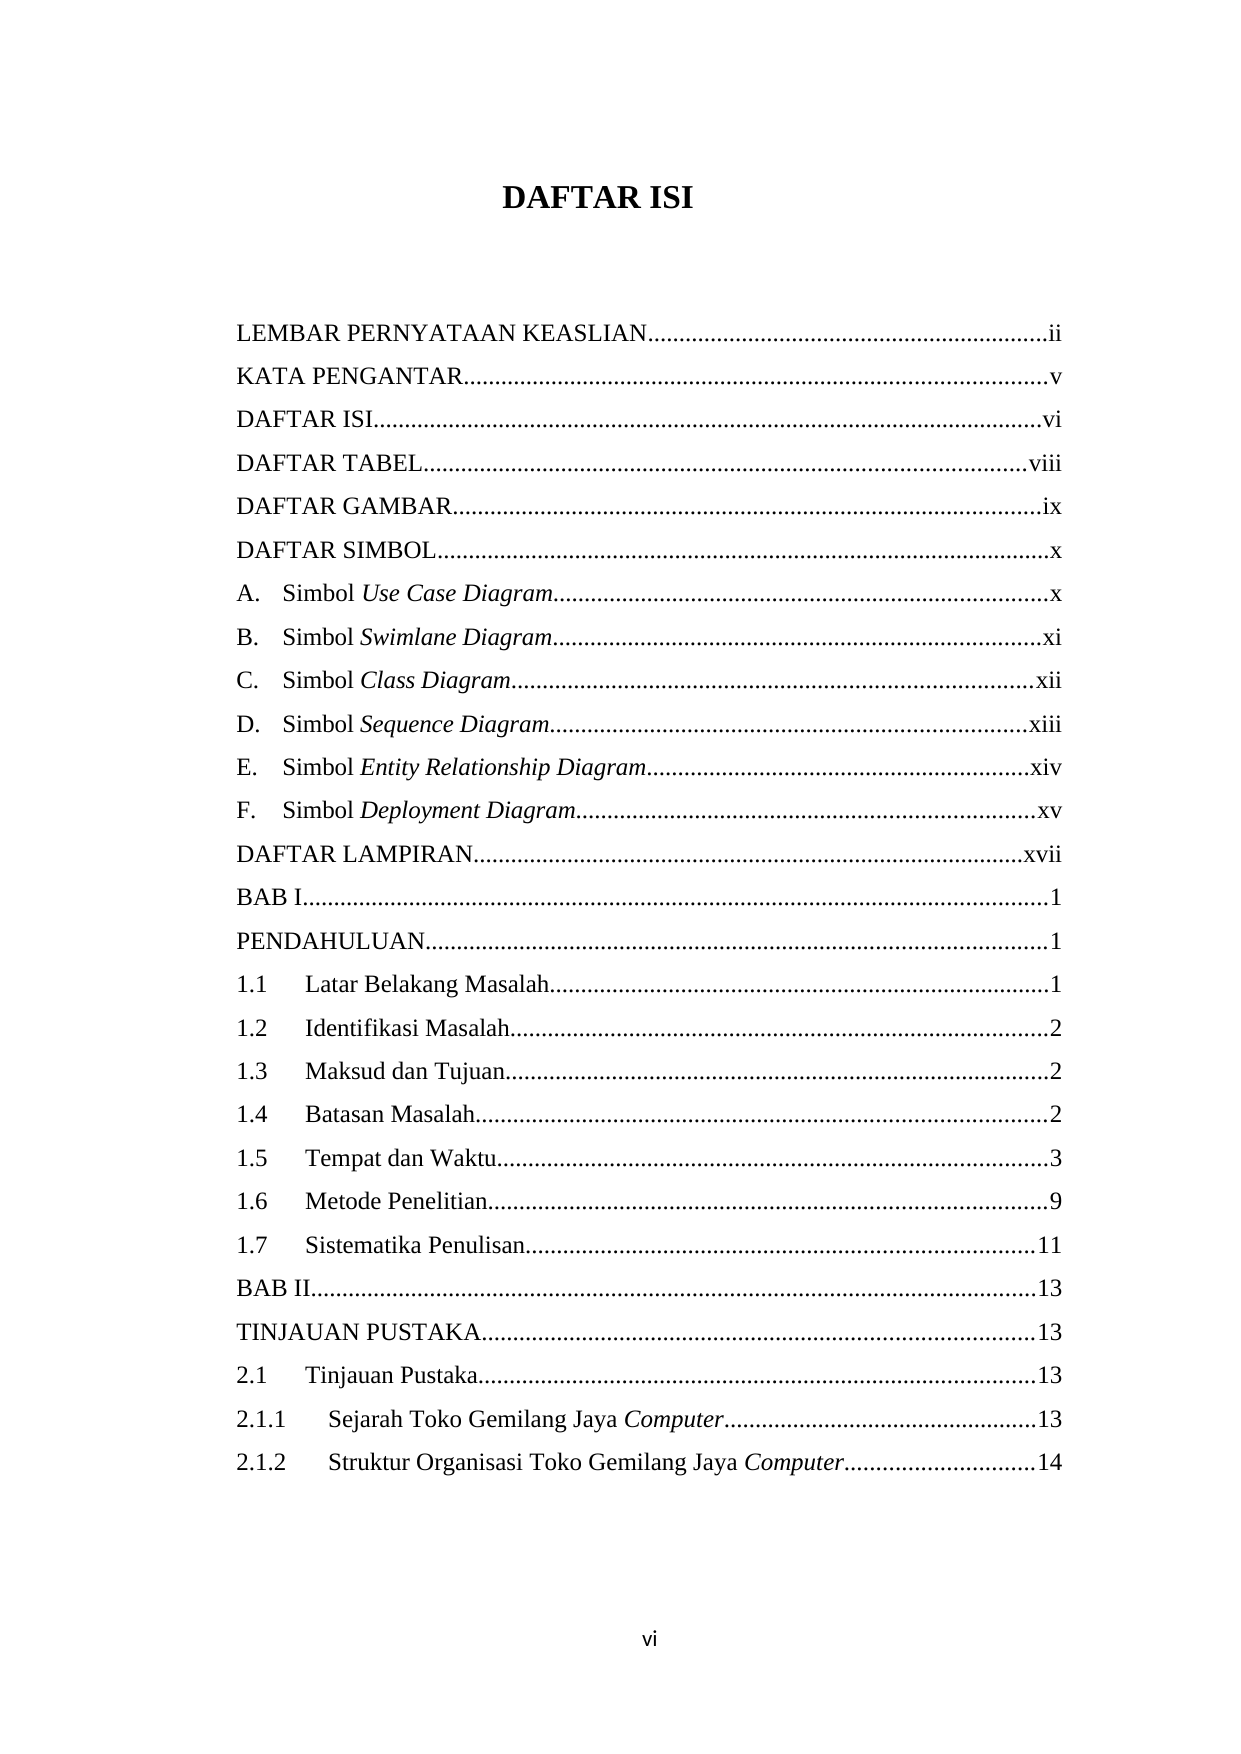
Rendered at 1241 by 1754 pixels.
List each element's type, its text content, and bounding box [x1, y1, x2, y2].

subtitle DAFTAR ISI [236, 177, 1063, 216]
